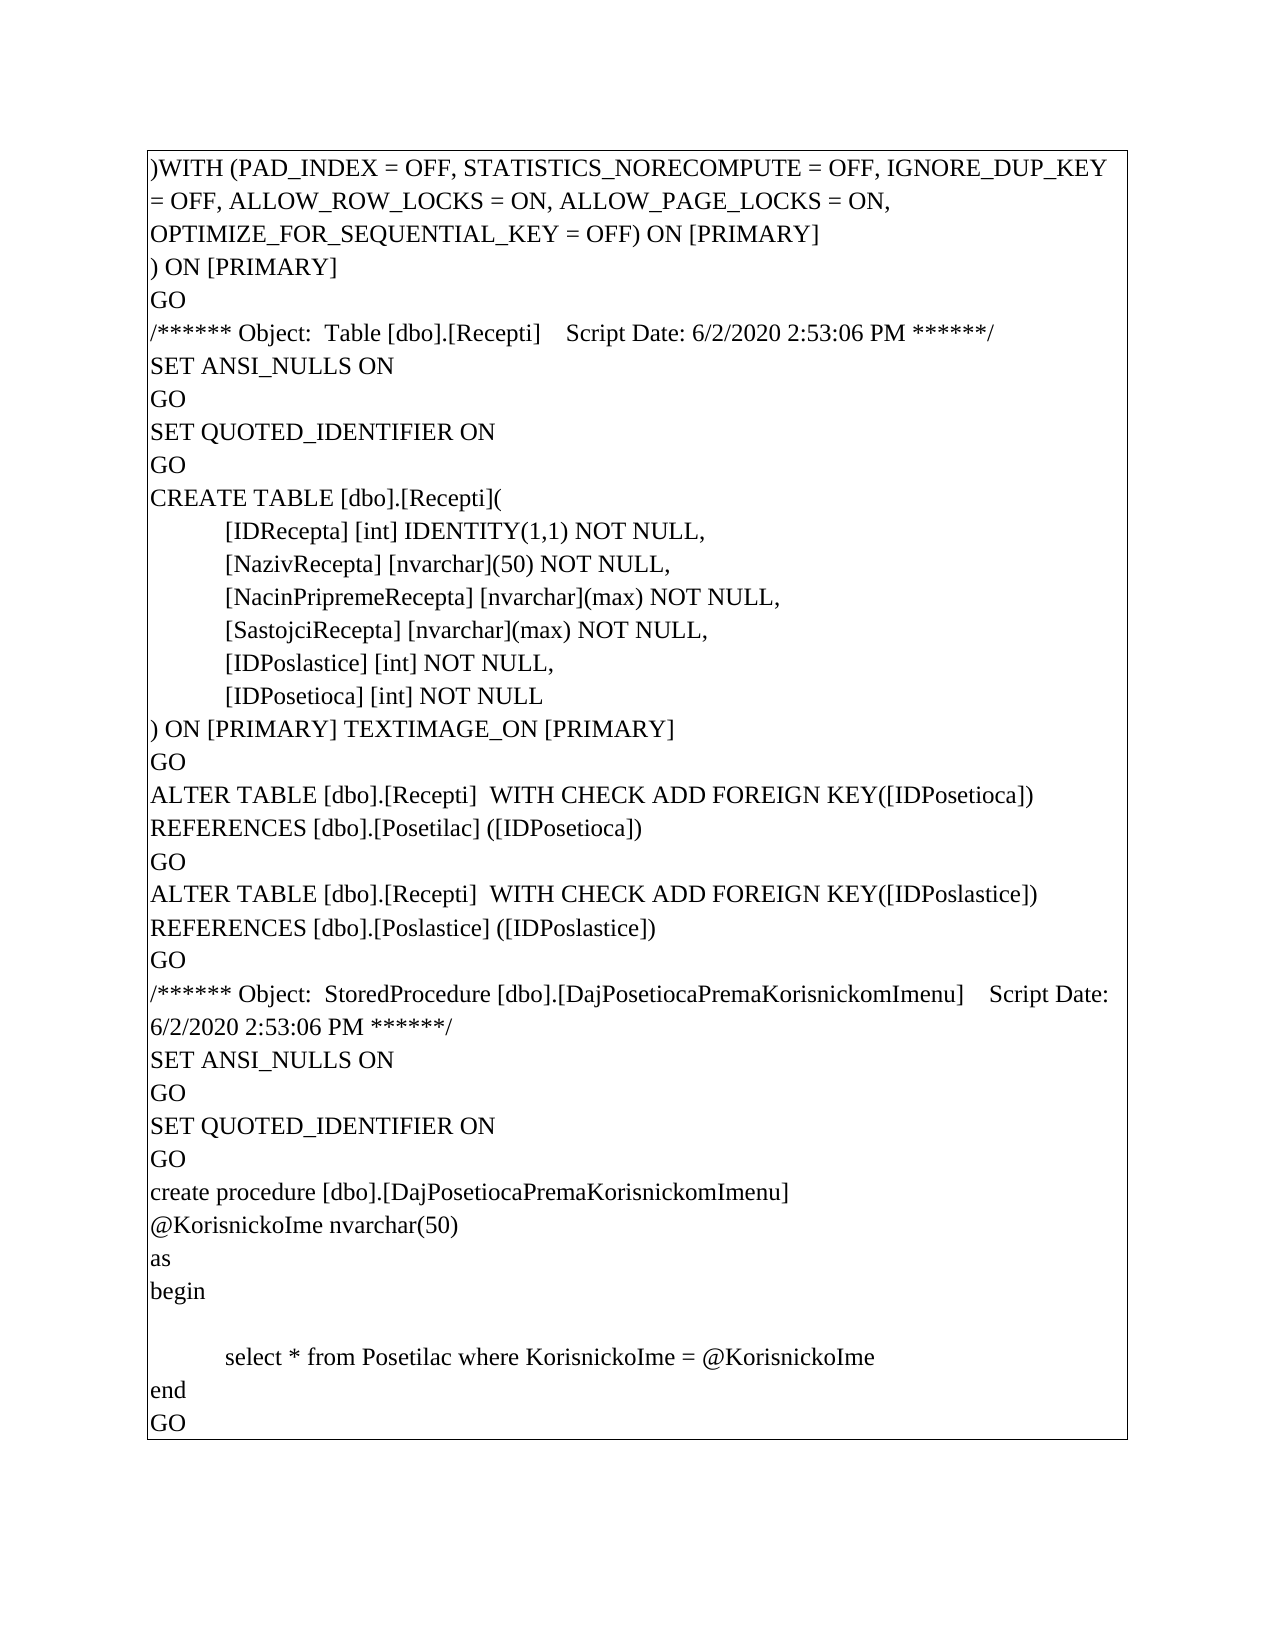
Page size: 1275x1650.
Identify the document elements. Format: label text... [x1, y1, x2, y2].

text as [148, 1240, 1127, 1272]
text create procedure [dbo].[DajPosetiocaPremaKorisnickomImenu] [148, 1174, 1127, 1206]
text GO [148, 282, 1127, 314]
text GO [148, 1141, 1127, 1172]
text @KorisnickoIme nvarchar(50) [148, 1207, 1127, 1238]
text SET ANSI_NULLS ON [148, 1042, 1127, 1073]
text ALTER TABLE [dbo].[Recepti] WITH CHECK ADD FOREIGN KEY([IDPosetioca]) [148, 777, 1127, 809]
text GO [148, 1074, 1127, 1106]
text GO [148, 1405, 1127, 1439]
text SET ANSI_NULLS ON [148, 348, 1127, 380]
text )WITH (PAD_INDEX = OFF, STATISTICS_NORECOMPUTE = OFF, IGNORE_DUP_KEY = OFF, ALLOW_ROW_LOCKS = ON, ALLOW_PAGE_LOCKS = ON, OPTIMIZE_FOR_SEQUENTIAL_KEY = OFF) ON [PRIMARY] [148, 151, 1127, 248]
text end [148, 1372, 1127, 1404]
text GO [148, 744, 1127, 776]
text [NazivRecepta] [nvarchar](50) NOT NULL, [148, 546, 1127, 578]
text REFERENCES [dbo].[Poslastice] ([IDPoslastice]) [148, 909, 1127, 941]
text /****** Object: StoredProcedure [dbo].[DajPosetiocaPremaKorisnickomImenu] Script Date: 6/2/2020 2:53:06 PM ******/ [148, 976, 1127, 1040]
text ) ON [PRIMARY] TEXTIMAGE_ON [PRIMARY] [148, 711, 1127, 743]
text ) ON [PRIMARY] [148, 249, 1127, 281]
text CREATE TABLE [dbo].[Recepti]( [148, 480, 1127, 512]
text /****** Object: Table [dbo].[Recepti] Script Date: 6/2/2020 2:53:06 PM ******/ [148, 315, 1127, 347]
text SET QUOTED_IDENTIFIER ON [148, 1108, 1127, 1139]
text [IDRecepta] [int] IDENTITY(1,1) NOT NULL, [148, 513, 1127, 545]
text REFERENCES [dbo].[Posetilac] ([IDPosetioca]) [148, 810, 1127, 842]
text [IDPosetioca] [int] NOT NULL [148, 678, 1127, 710]
text [SastojciRecepta] [nvarchar](max) NOT NULL, [148, 612, 1127, 644]
text GO [148, 447, 1127, 479]
text GO [148, 381, 1127, 413]
text begin [148, 1273, 1127, 1304]
text GO [148, 843, 1127, 875]
text [NacinPripremeRecepta] [nvarchar](max) NOT NULL, [148, 579, 1127, 611]
text select * from Posetilac where KorisnickoIme = @KorisnickoIme [148, 1339, 1127, 1371]
text GO [148, 942, 1127, 974]
text [IDPoslastice] [int] NOT NULL, [148, 645, 1127, 677]
text SET QUOTED_IDENTIFIER ON [148, 414, 1127, 446]
text ALTER TABLE [dbo].[Recepti] WITH CHECK ADD FOREIGN KEY([IDPoslastice]) [148, 876, 1127, 908]
